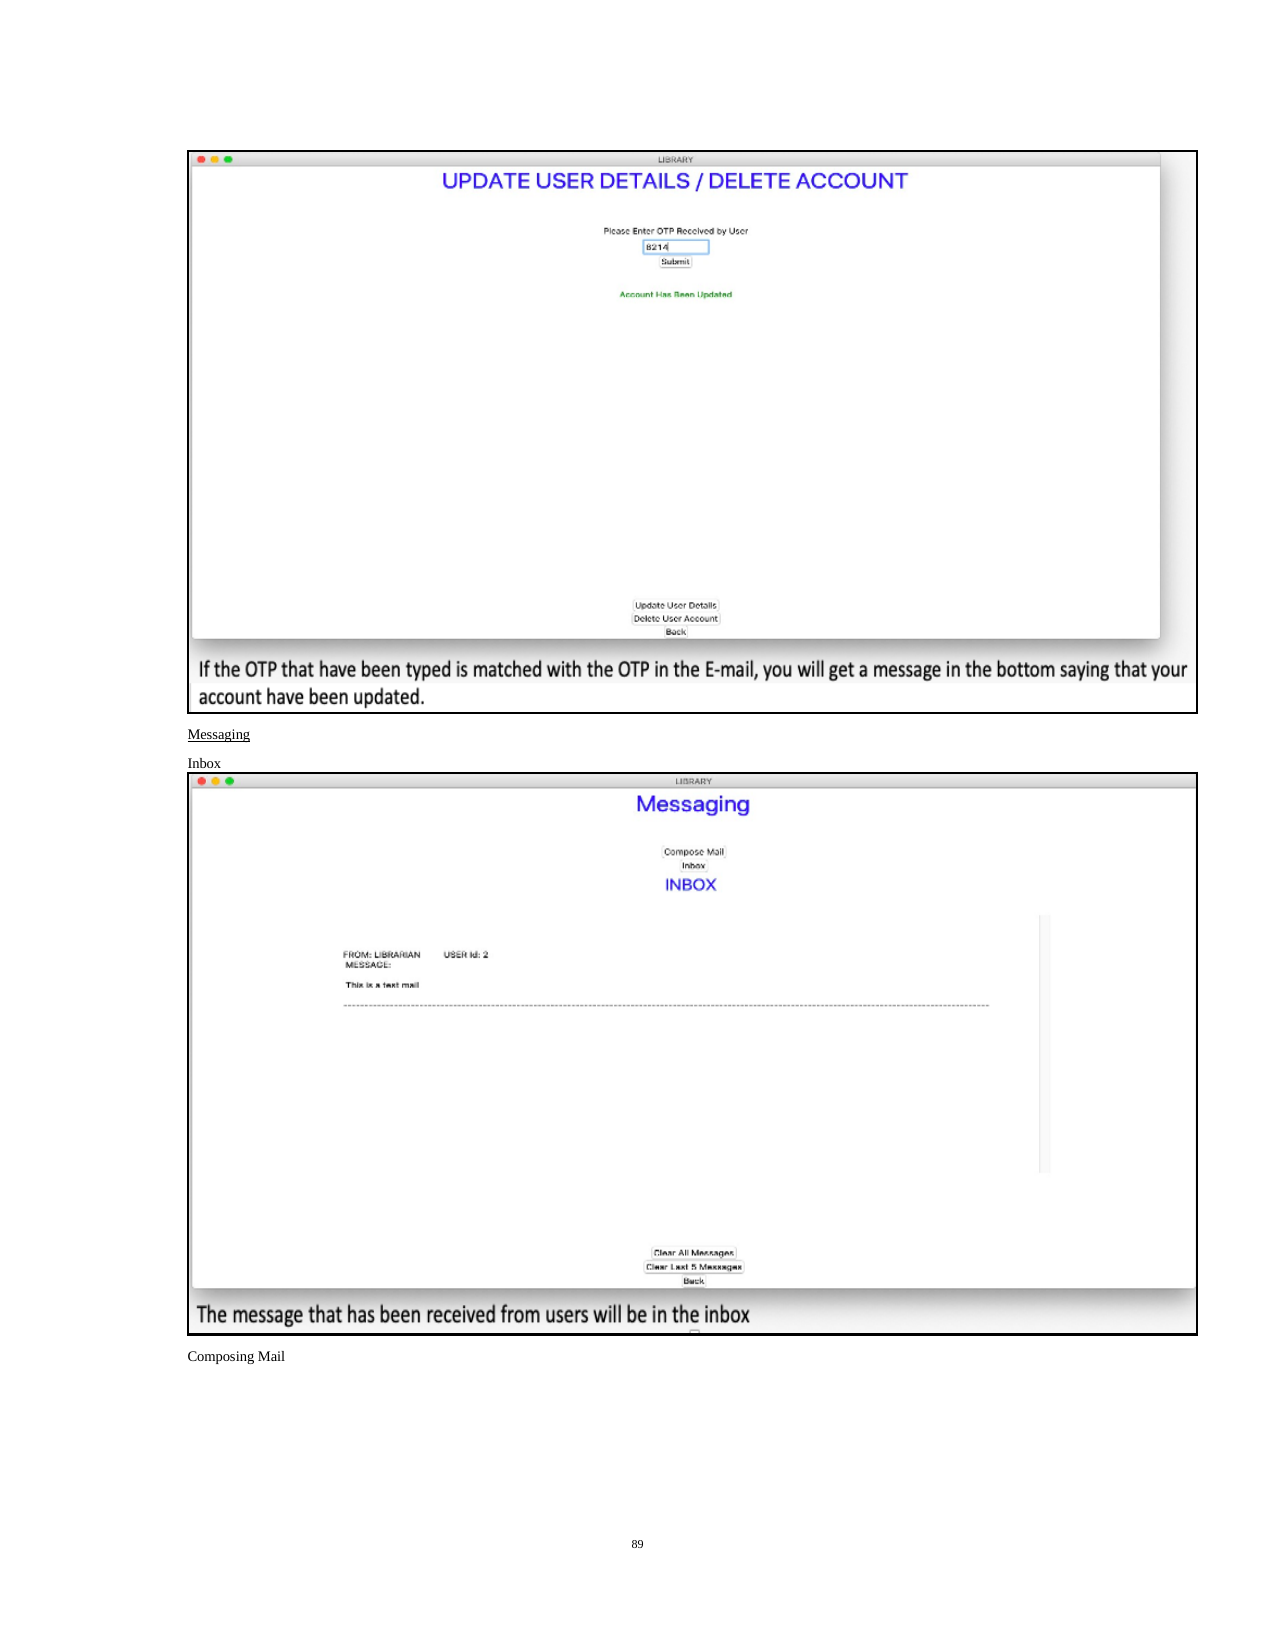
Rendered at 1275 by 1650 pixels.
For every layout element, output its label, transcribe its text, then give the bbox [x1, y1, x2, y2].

text Inbox [187, 743, 1087, 772]
picture [189, 774, 1196, 1333]
text Composing Mail [187, 1336, 1087, 1365]
text Messaging [187, 714, 1087, 743]
picture [189, 152, 1196, 712]
